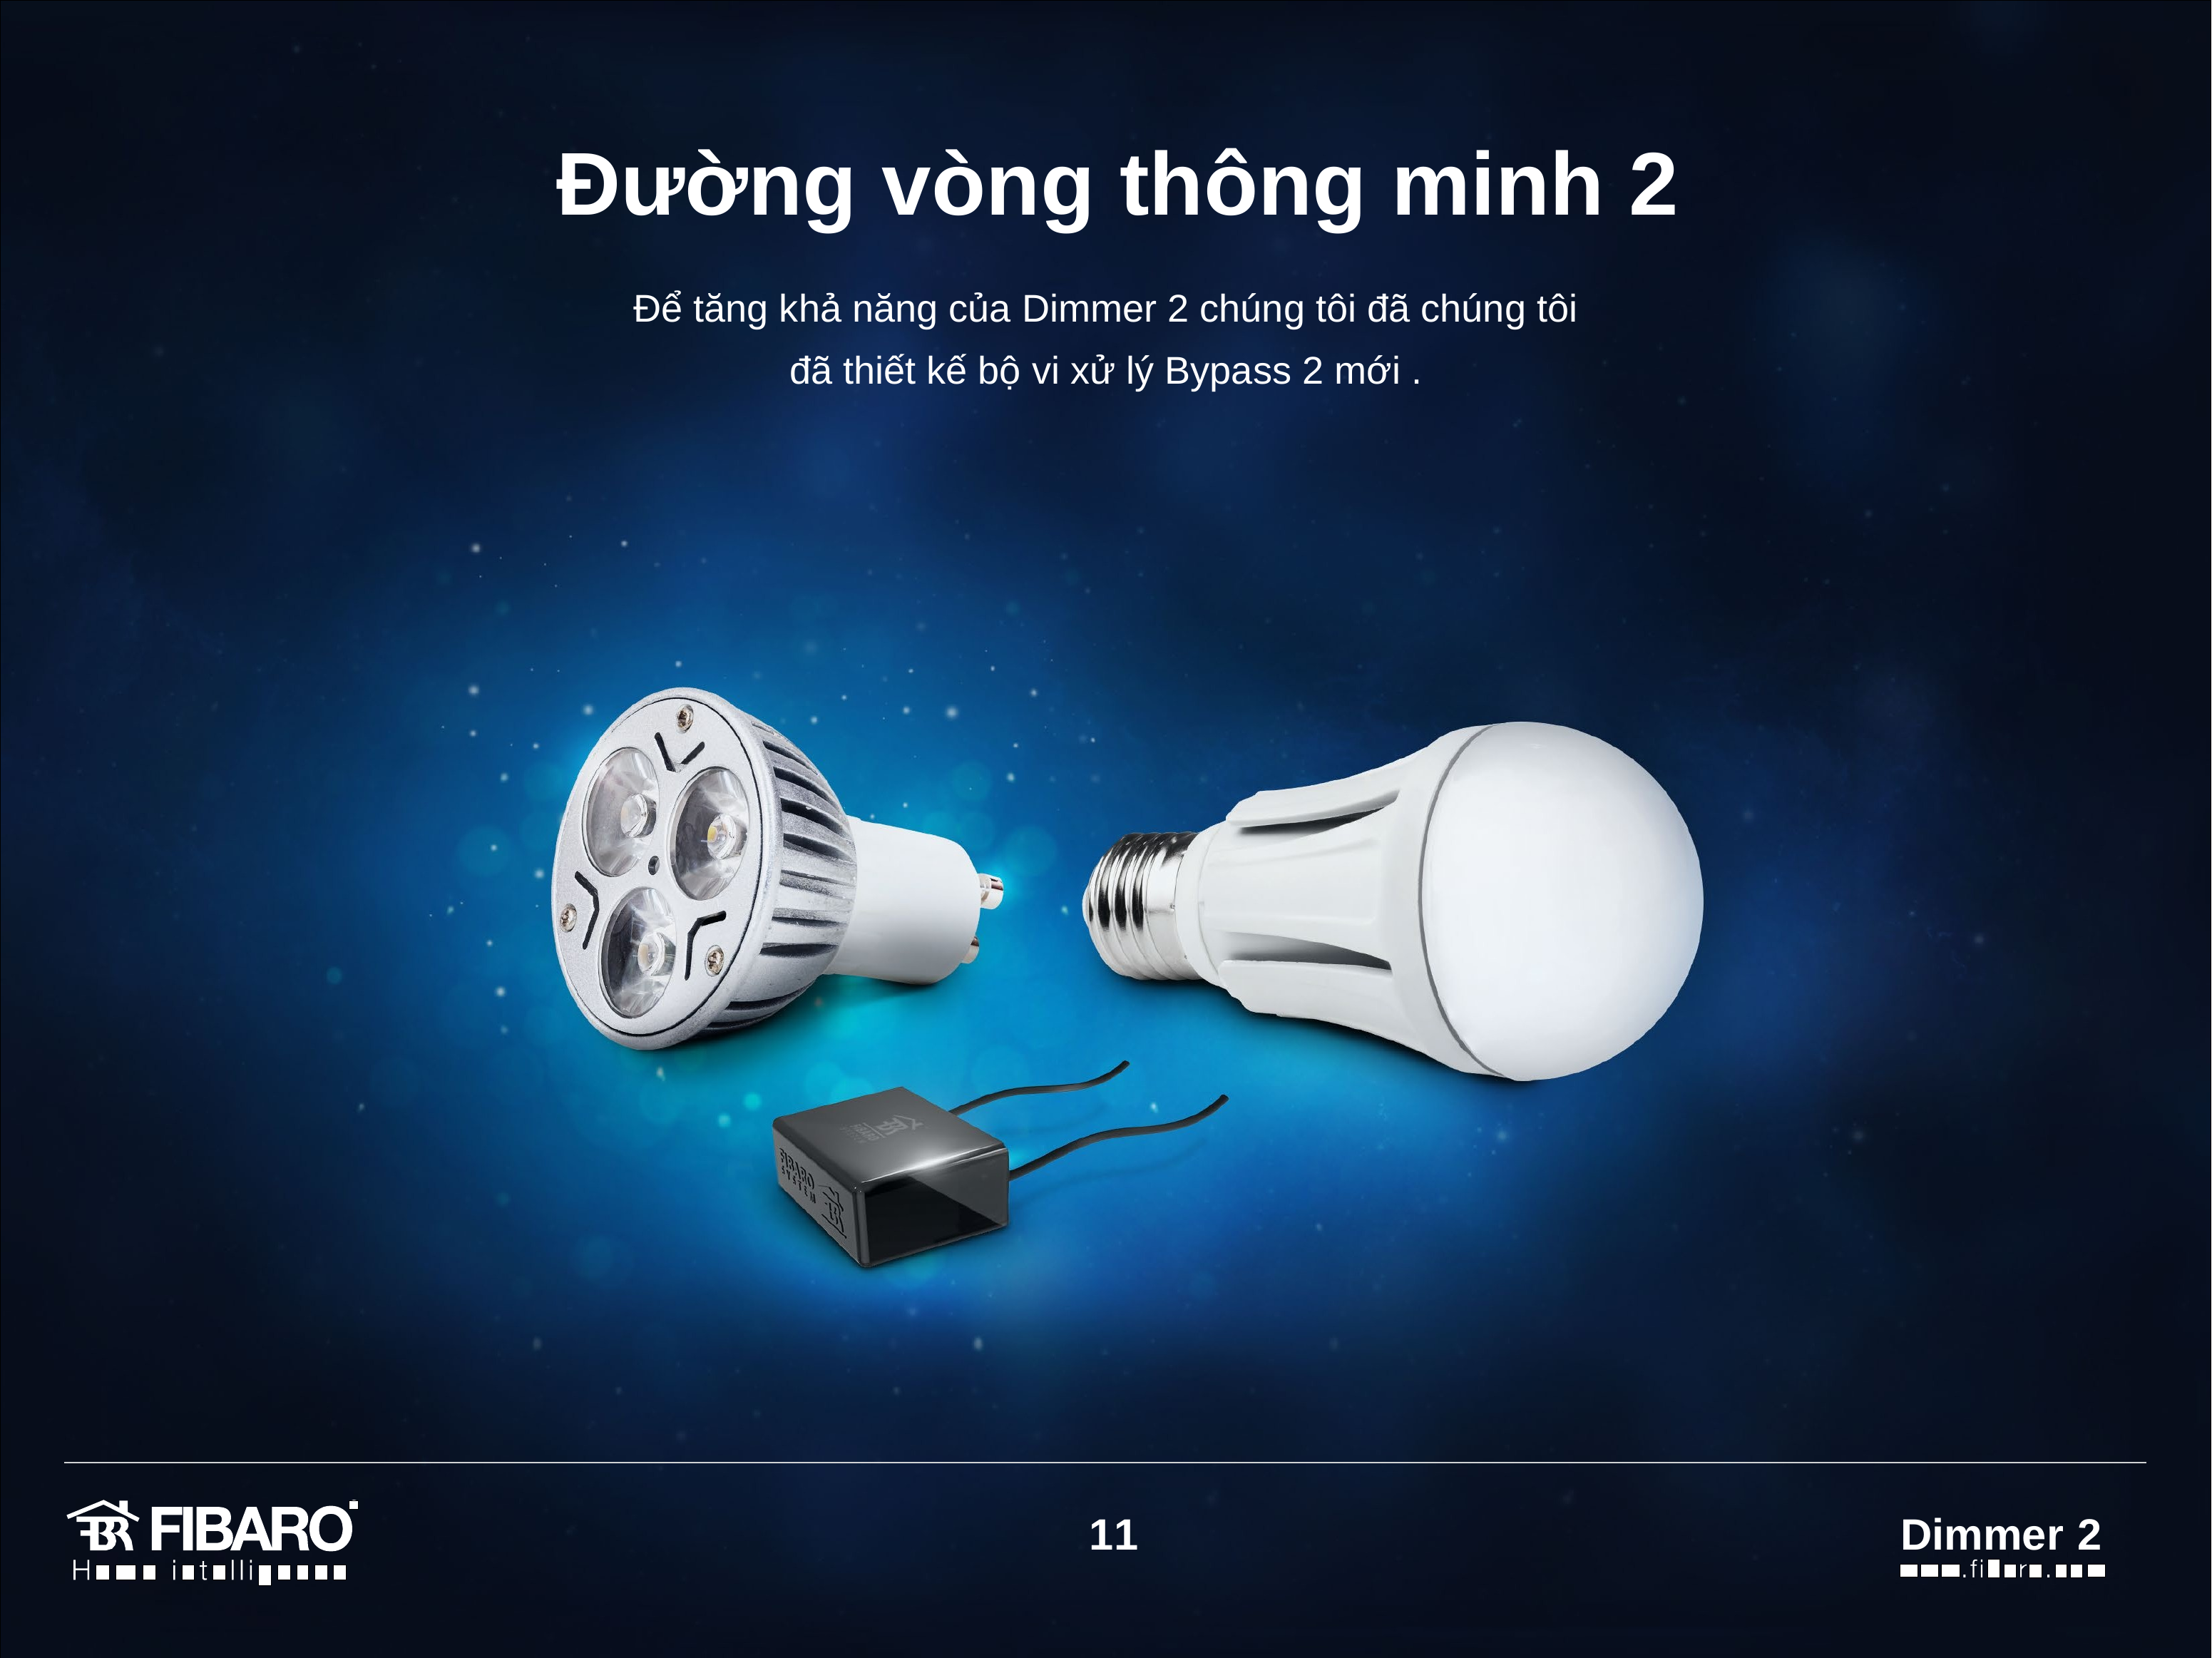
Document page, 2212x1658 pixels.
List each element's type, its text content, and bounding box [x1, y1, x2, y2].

text Để tăng khả năng của Dimmer 2 chúng tôi đã chúng tôi [285, 285, 1927, 330]
subtitle Dimmer 2 [1090, 1509, 2133, 1560]
text đã thiết kế bộ vi xử lý Bypass 2 mới . [285, 347, 1927, 392]
picture [1, 1, 2211, 1658]
text Đường vòng thông minh 2 [285, 131, 1926, 234]
